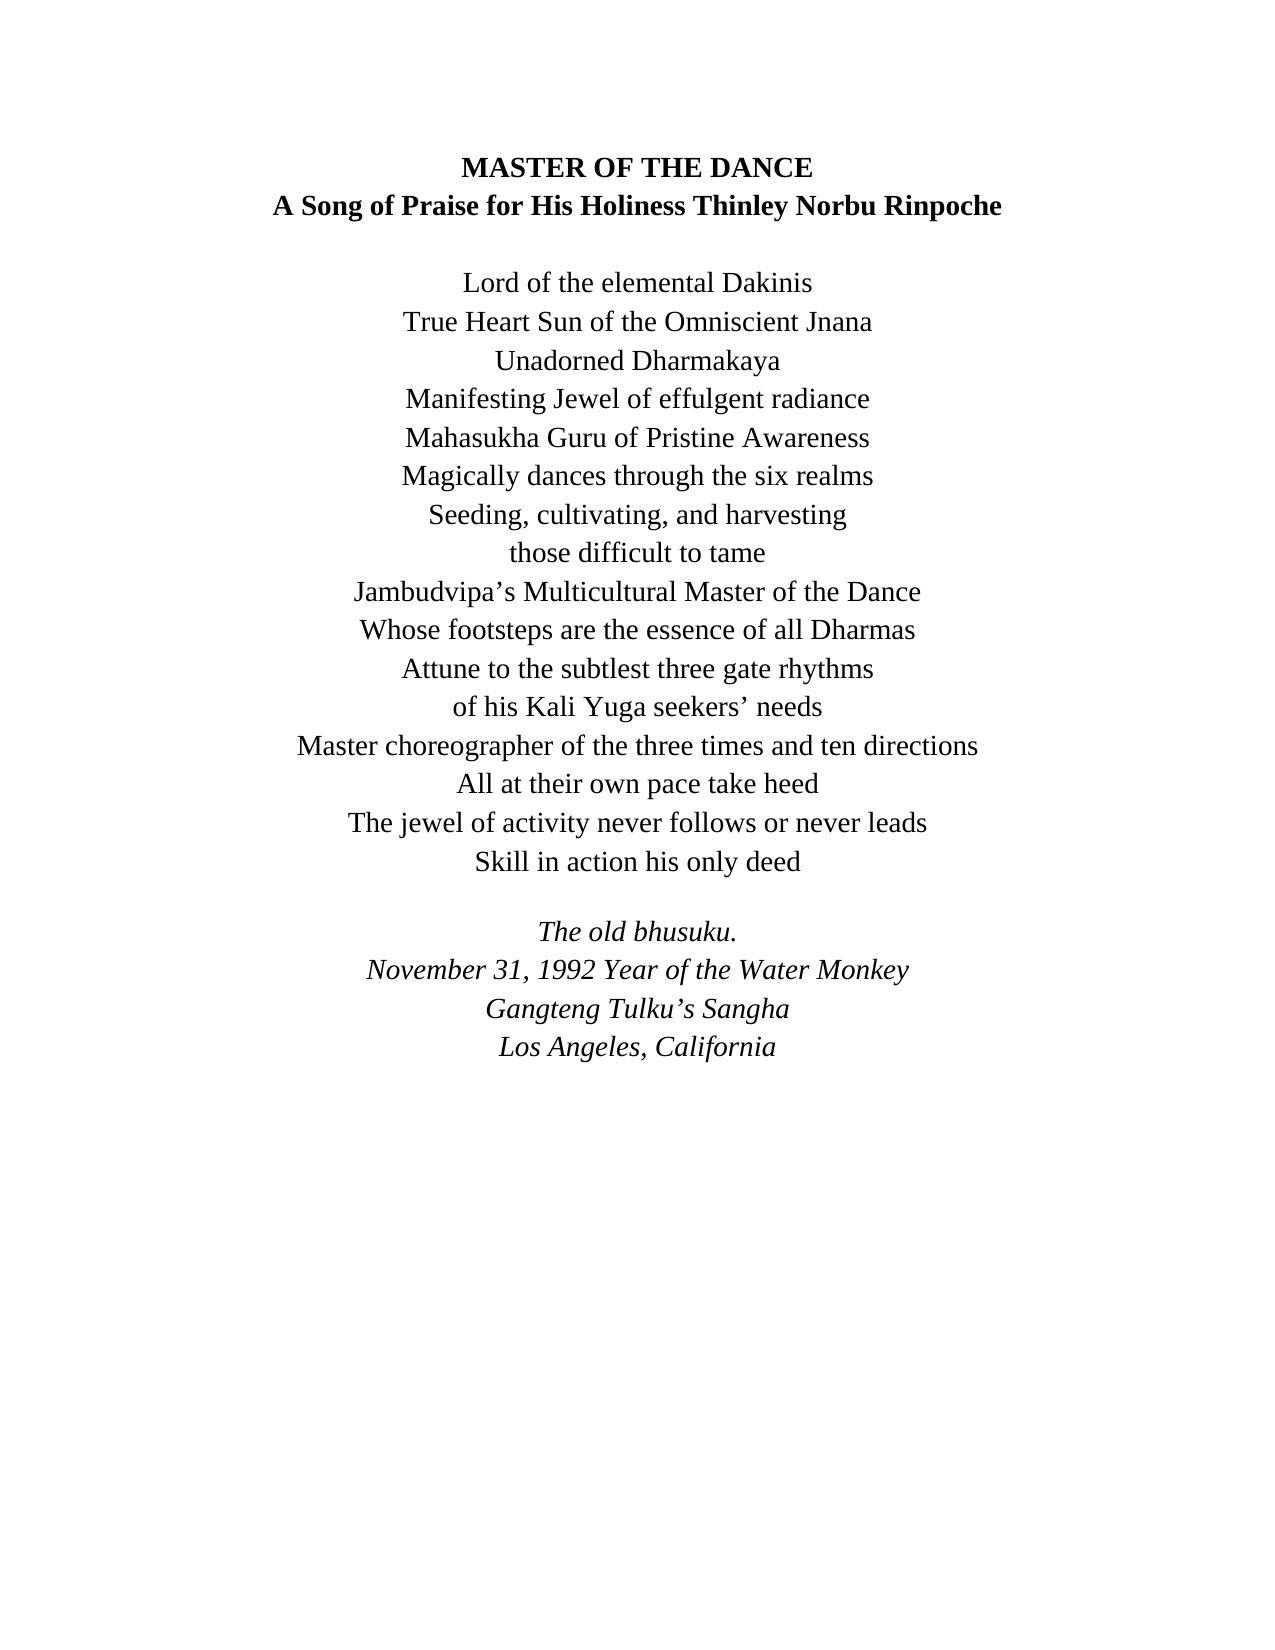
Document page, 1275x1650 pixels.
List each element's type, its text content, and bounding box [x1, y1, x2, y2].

text November 31, 1992 Year of the Water Monkey [150, 952, 1125, 986]
text Magically dances through the six realms [150, 458, 1125, 492]
text Lord of the elemental Dakinis [150, 266, 1125, 299]
text MASTER OF THE DANCE [150, 150, 1125, 183]
text of his Kali Yuga seekers’ needs [150, 689, 1125, 723]
text Master choreographer of the three times and ten directions [150, 728, 1125, 762]
text Skill in action his only deed [150, 844, 1125, 877]
text The jewel of activity never follows or never leads [150, 805, 1125, 839]
text Attune to the subtlest three gate rhythms [150, 651, 1125, 684]
text Unadorned Dharmakaya [150, 343, 1125, 376]
text Jambudvipa’s Multicultural Master of the Dance [150, 574, 1125, 607]
text Los Angeles, California [150, 1029, 1125, 1063]
text Manifesting Jewel of effulgent radiance [150, 381, 1125, 415]
text Seeding, cultivating, and harvesting [150, 497, 1125, 530]
text Whose footsteps are the essence of all Dharmas [150, 612, 1125, 646]
text All at their own pace take heed [150, 767, 1125, 800]
text True Heart Sun of the Omniscient Jnana [150, 304, 1125, 338]
text A Song of Praise for His Holiness Thinley Norbu Rinpoche [150, 188, 1125, 222]
text Gangteng Tulku’s Sangha [150, 991, 1125, 1024]
text those difficult to tame [150, 535, 1125, 569]
text The old bhusuku. [150, 914, 1125, 947]
text Mahasukha Guru of Pristine Awareness [150, 420, 1125, 453]
